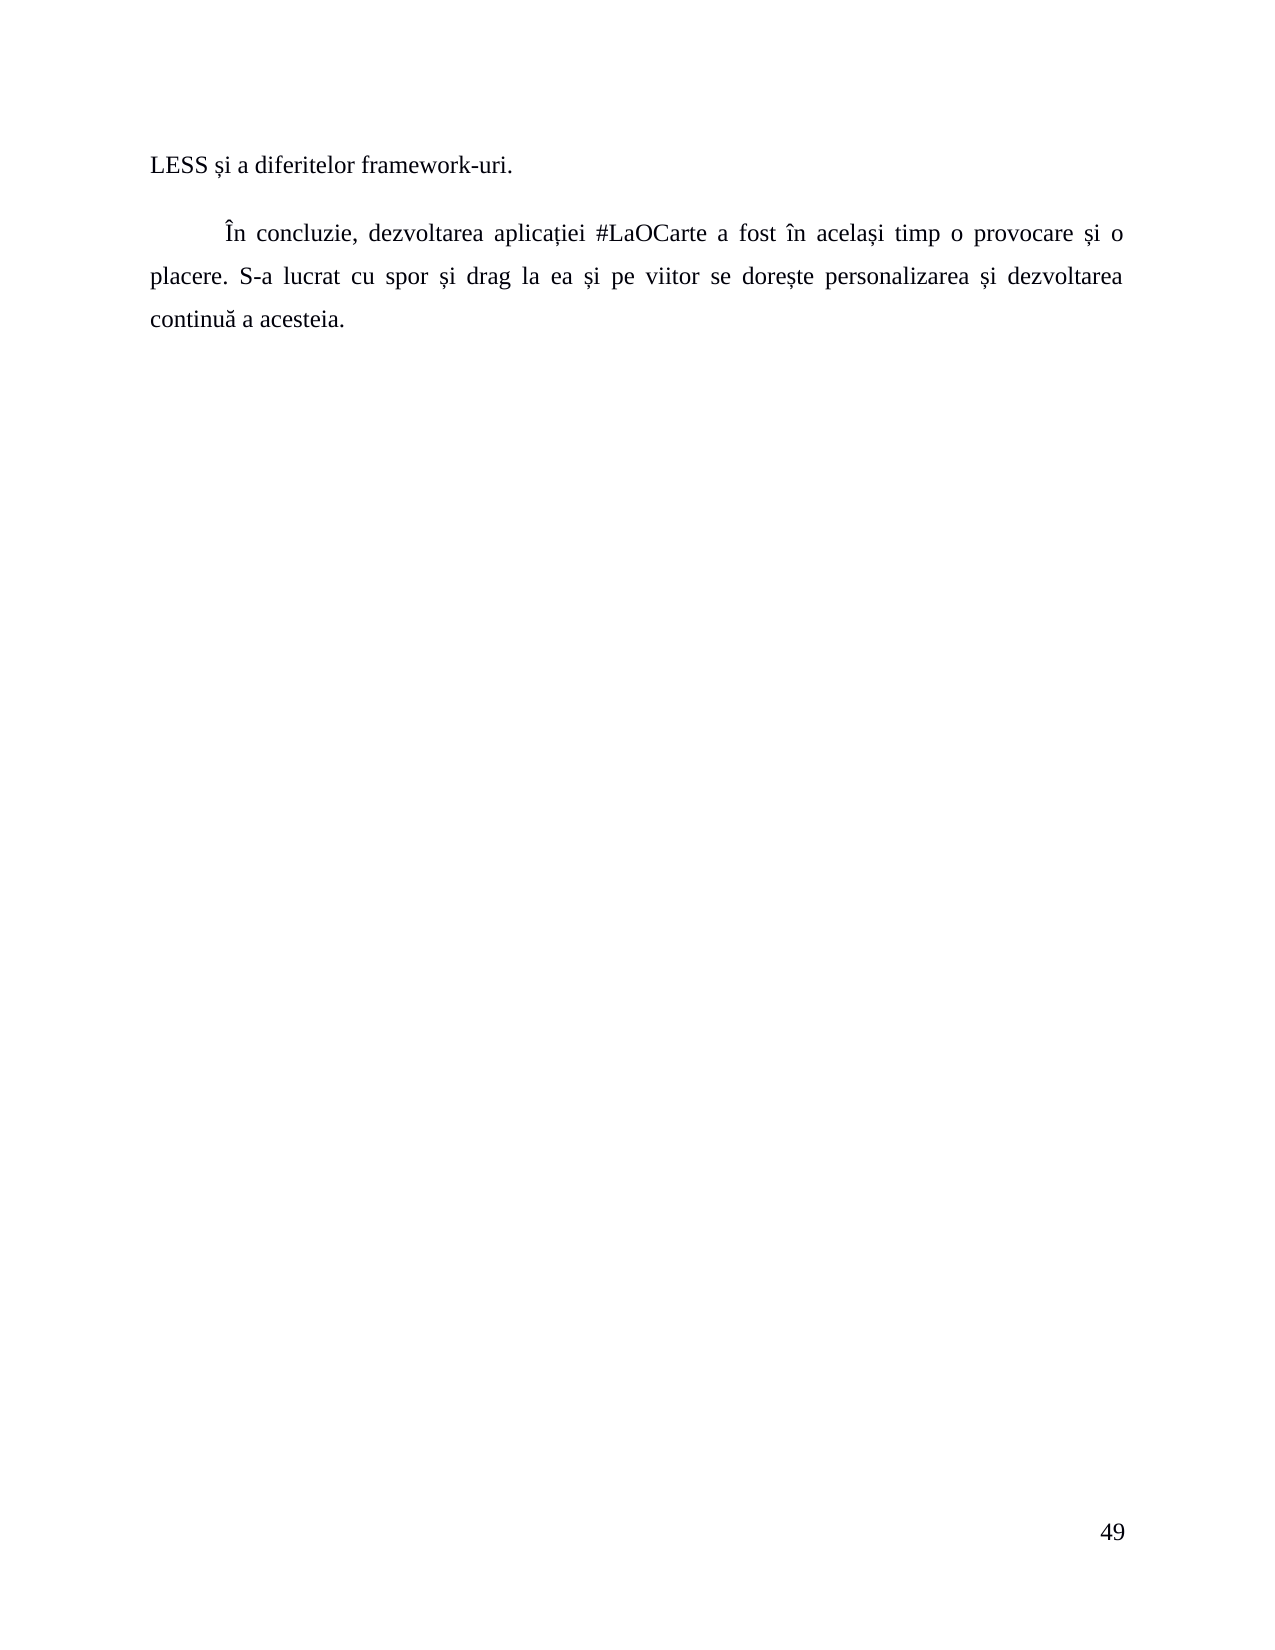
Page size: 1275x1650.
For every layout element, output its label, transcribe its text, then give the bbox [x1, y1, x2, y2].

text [150, 150, 1125, 179]
text În concluzie, dezvoltarea aplicației #LaOCarte a fost în același timp o provocare și o placere. S-a lucrat cu spor și drag la ea și pe viitor se dorește personalizarea și dezvoltarea continuă a acesteia. [150, 218, 1125, 333]
